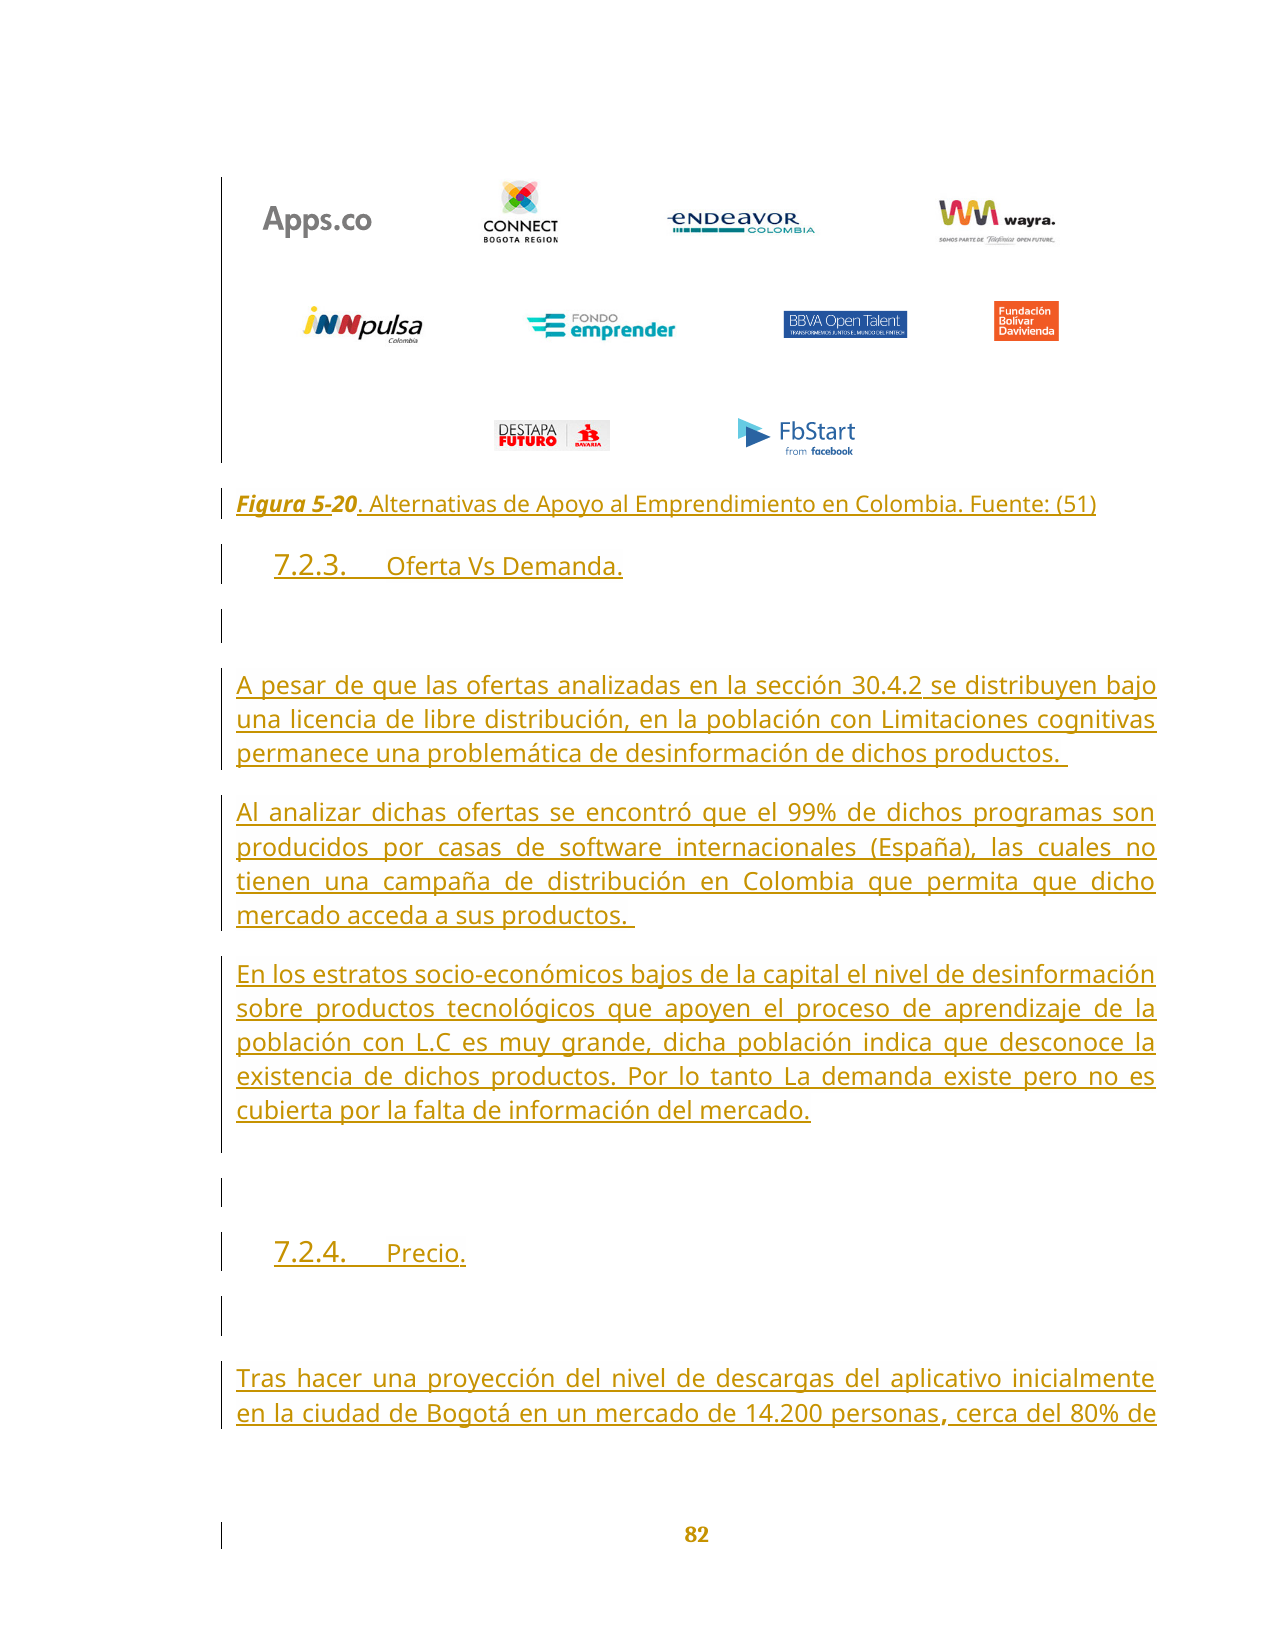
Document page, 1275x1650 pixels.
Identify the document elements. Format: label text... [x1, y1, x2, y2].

text 20 [1063, 488, 1157, 519]
picture [236, 177, 1128, 463]
